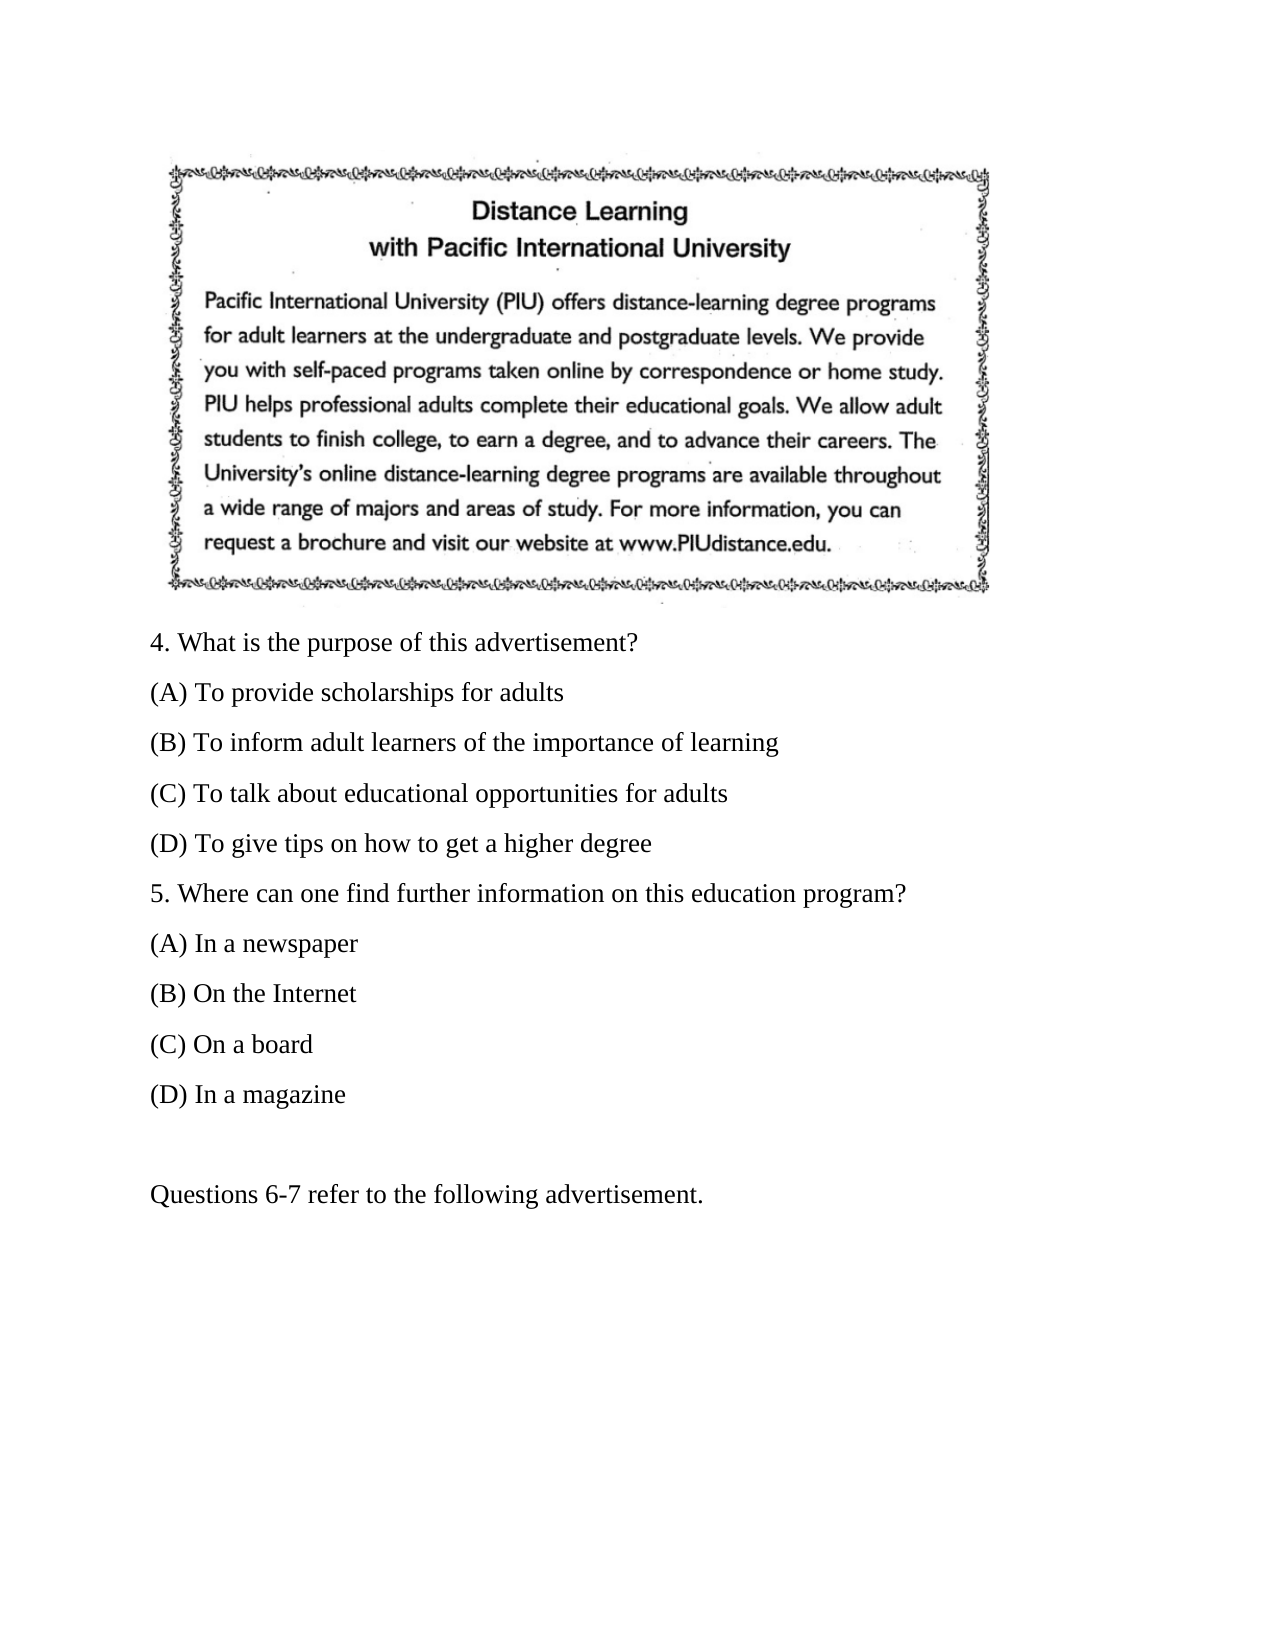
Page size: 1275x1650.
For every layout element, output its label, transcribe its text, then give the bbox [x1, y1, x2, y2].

text (A) To provide scholarships for adults [150, 676, 1125, 707]
text (D) To give tips on how to get a higher degree [150, 827, 1125, 858]
text (B) On the Internet [150, 978, 1125, 1009]
text 4. What is the purpose of this advertisement? [150, 626, 1125, 657]
text (C) To talk about educational opportunities for adults [150, 777, 1125, 808]
text Questions 6-7 refer to the following advertisement. [150, 1178, 1125, 1209]
text (D) In a magazine [150, 1078, 1125, 1109]
text (B) To inform adult learners of the importance of learning [150, 727, 1125, 758]
picture [150, 150, 1011, 608]
text (C) On a board [150, 1028, 1125, 1059]
text (A) In a newspaper [150, 927, 1125, 958]
text 5. Where can one find further information on this education program? [150, 877, 1125, 908]
